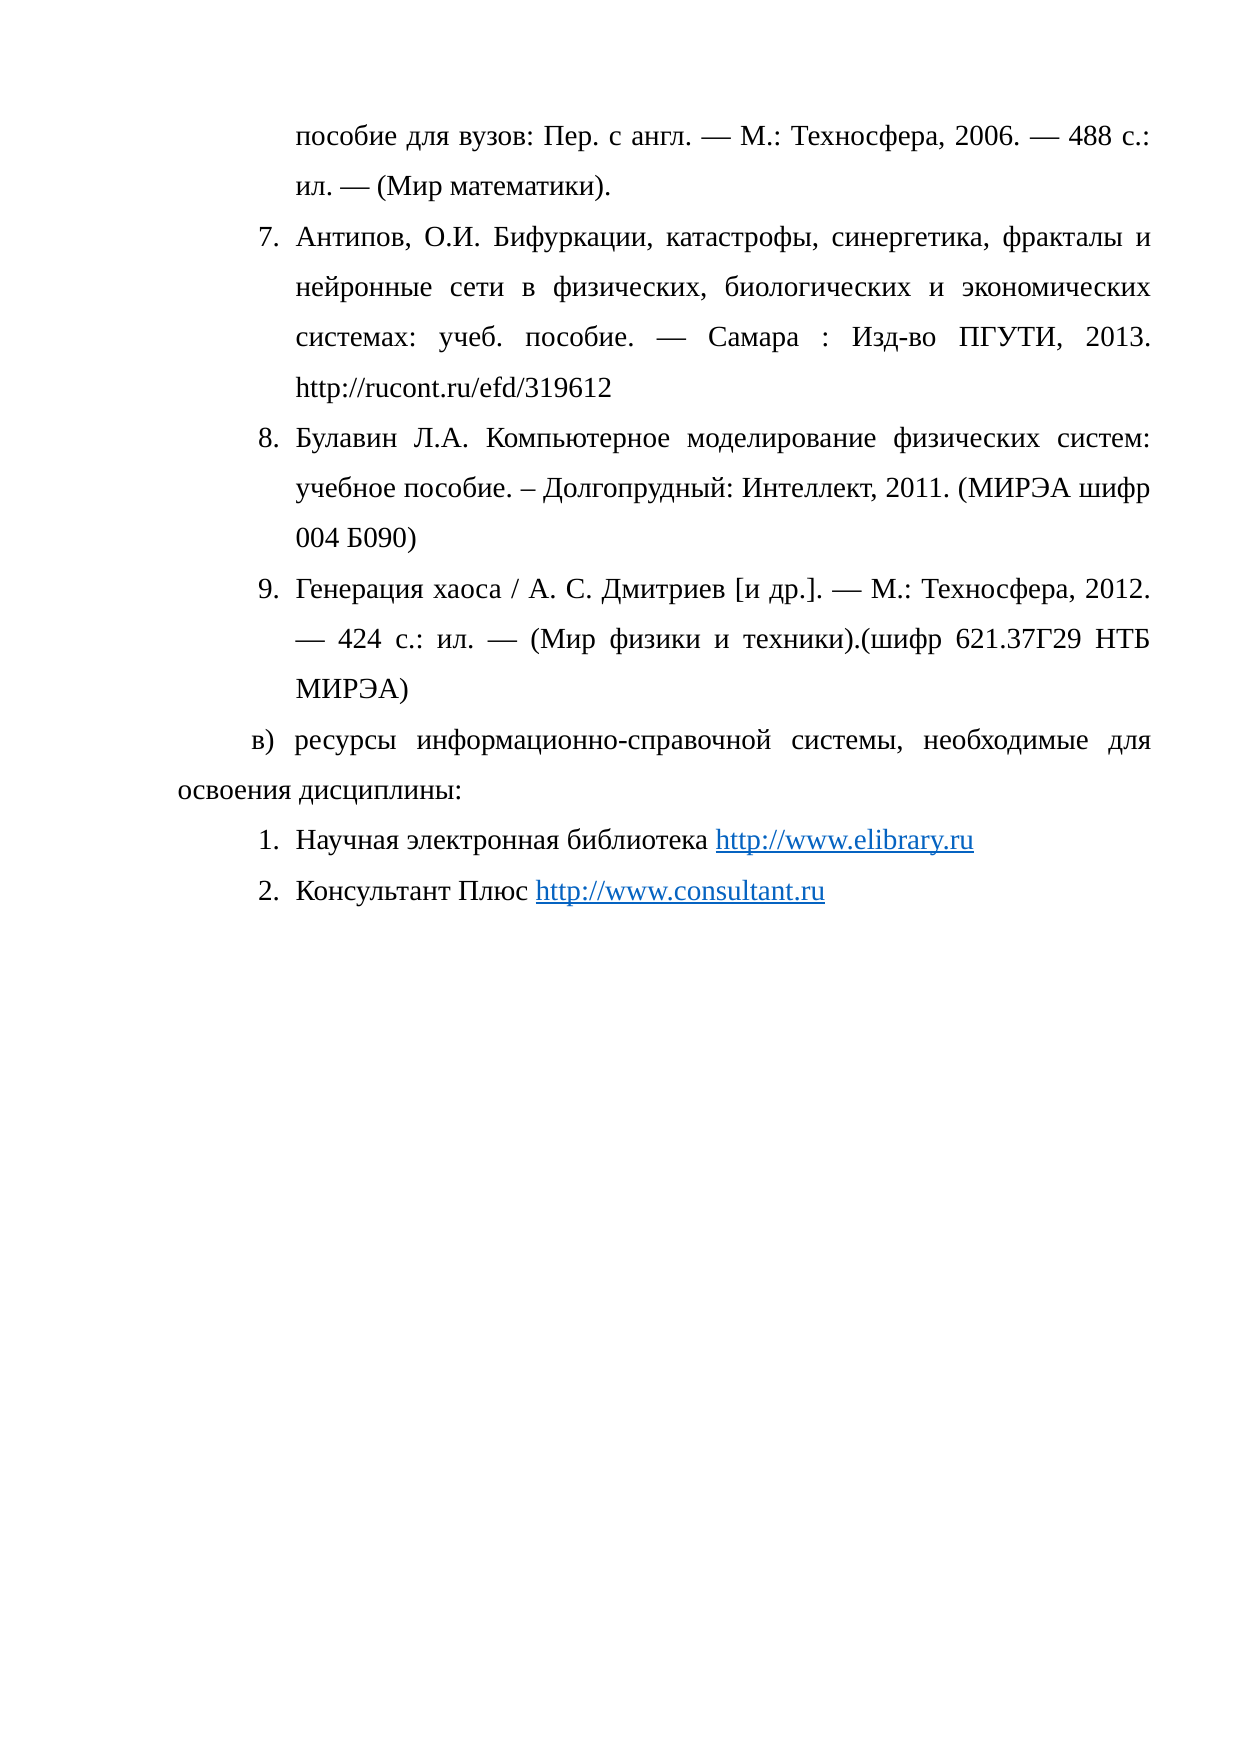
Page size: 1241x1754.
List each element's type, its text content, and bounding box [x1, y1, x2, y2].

list Консультант Плюс http://www.consultant.ru [258, 873, 1152, 906]
list Генерация хаоса / А. С. Дмитриев [и др.]. — М.: Техносфера, 2012. — 424 с.: ил. — (Мир физики и техники).(шифр 621.37Г29 НТБ МИРЭА) [258, 571, 1152, 705]
list Научная электронная библиотека http://www.elibrary.ru [258, 822, 1152, 856]
text в) ресурсы информационно-справочной системы, необходимые для освоения дисциплины: [177, 722, 1152, 806]
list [258, 118, 1152, 202]
list Антипов, О.И. Бифуркации, катастрофы, синергетика, фракталы и нейронные сети в физических, биологических и экономических системах: учеб. пособие. — Самара : Изд-во ПГУТИ, 2013. http://rucont.ru/efd/319612 [258, 219, 1152, 403]
list Булавин Л.А. Компьютерное моделирование физических систем: учебное пособие. – Долгопрудный: Интеллект, 2011. (МИРЭА шифр 004 Б090) [258, 420, 1152, 554]
